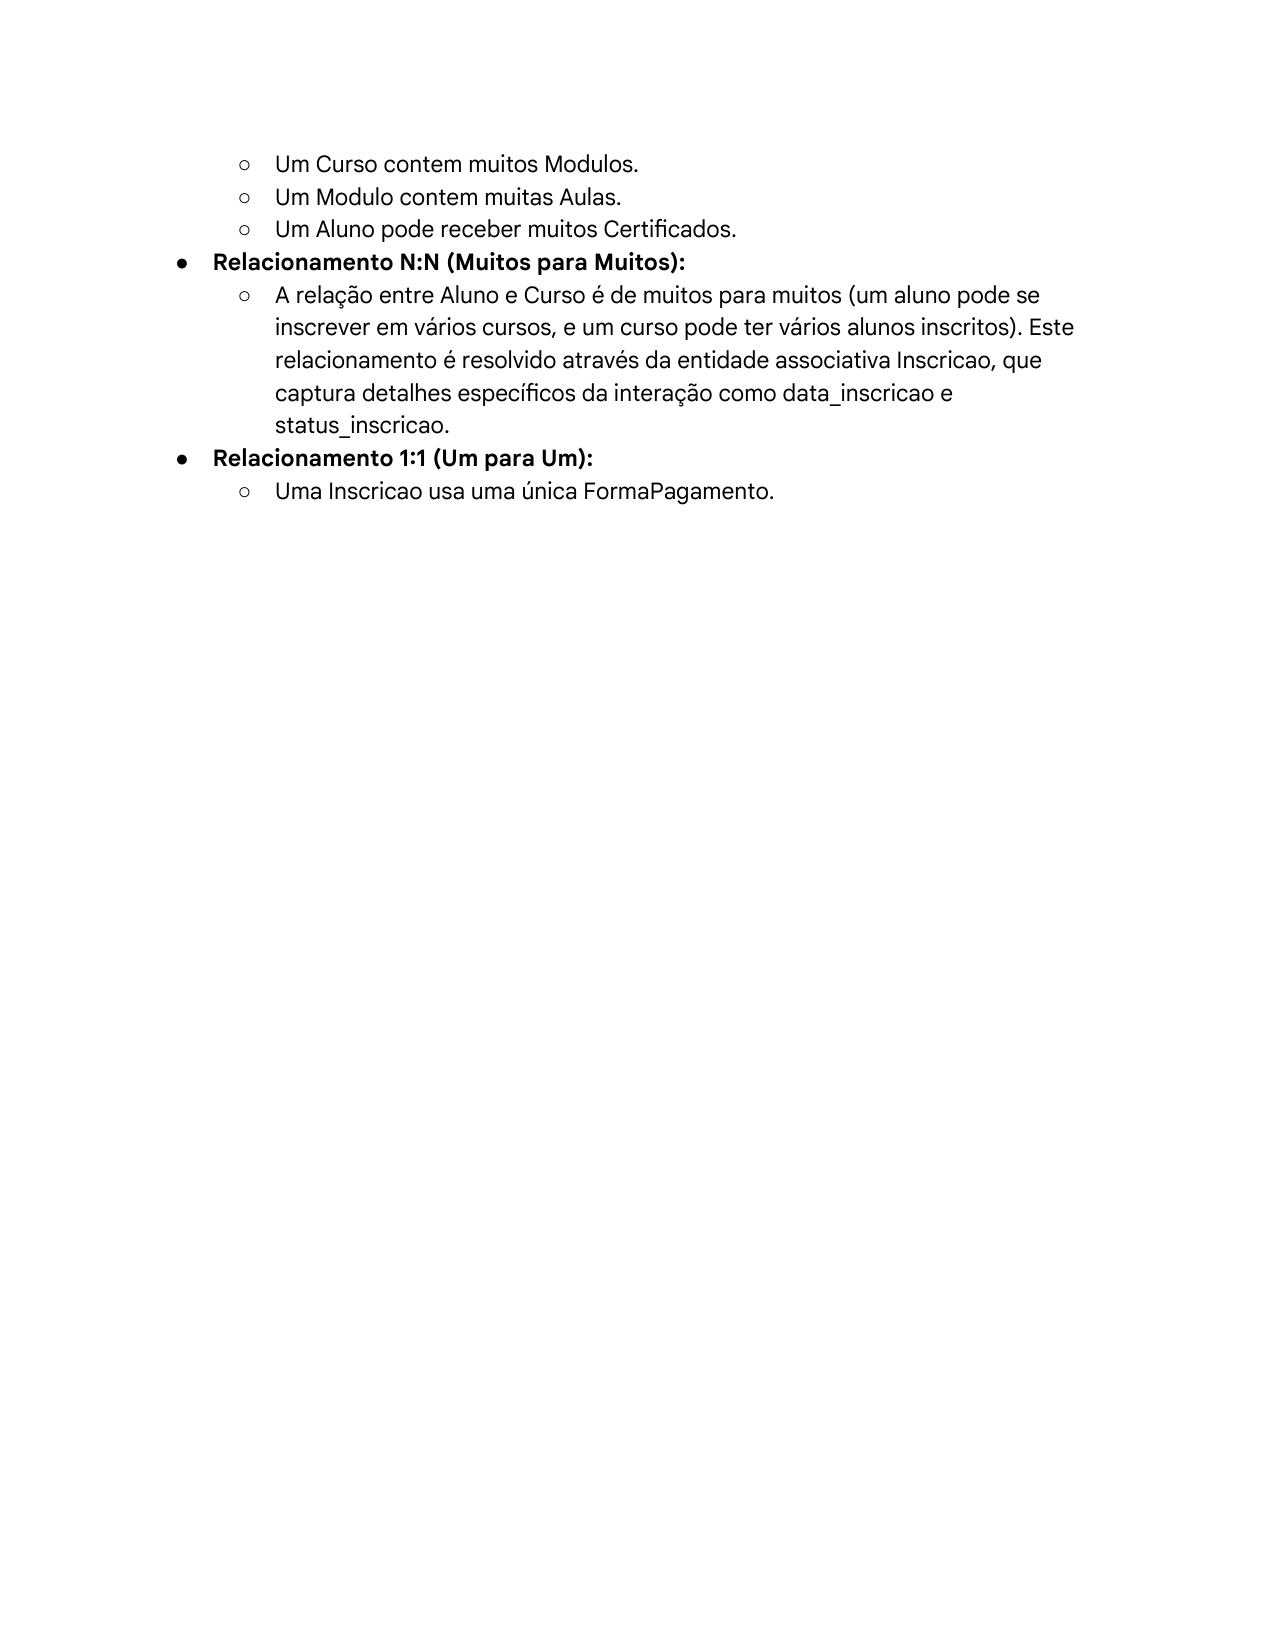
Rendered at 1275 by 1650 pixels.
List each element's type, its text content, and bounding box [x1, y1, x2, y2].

list Relacionamento 1:1 (Um para Um): [175, 444, 1125, 473]
list Um Curso contem muitos Modulos. [237, 150, 1125, 179]
list Um Modulo contem muitas Aulas. [237, 183, 1125, 211]
list Relacionamento N:N (Muitos para Muitos): [175, 248, 1125, 277]
list Um Aluno pode receber muitos Certificados. [237, 215, 1125, 244]
list Uma Inscricao usa uma única FormaPagamento. [237, 477, 1125, 506]
list A relação entre Aluno e Curso é de muitos para muitos (um aluno pode se inscrever em vários cursos, e um curso pode ter vários alunos inscritos). Este relacionamento é resolvido através da entidade associativa Inscricao, que captura detalhes específicos da interação como data_inscricao e status_inscricao. [237, 281, 1125, 440]
